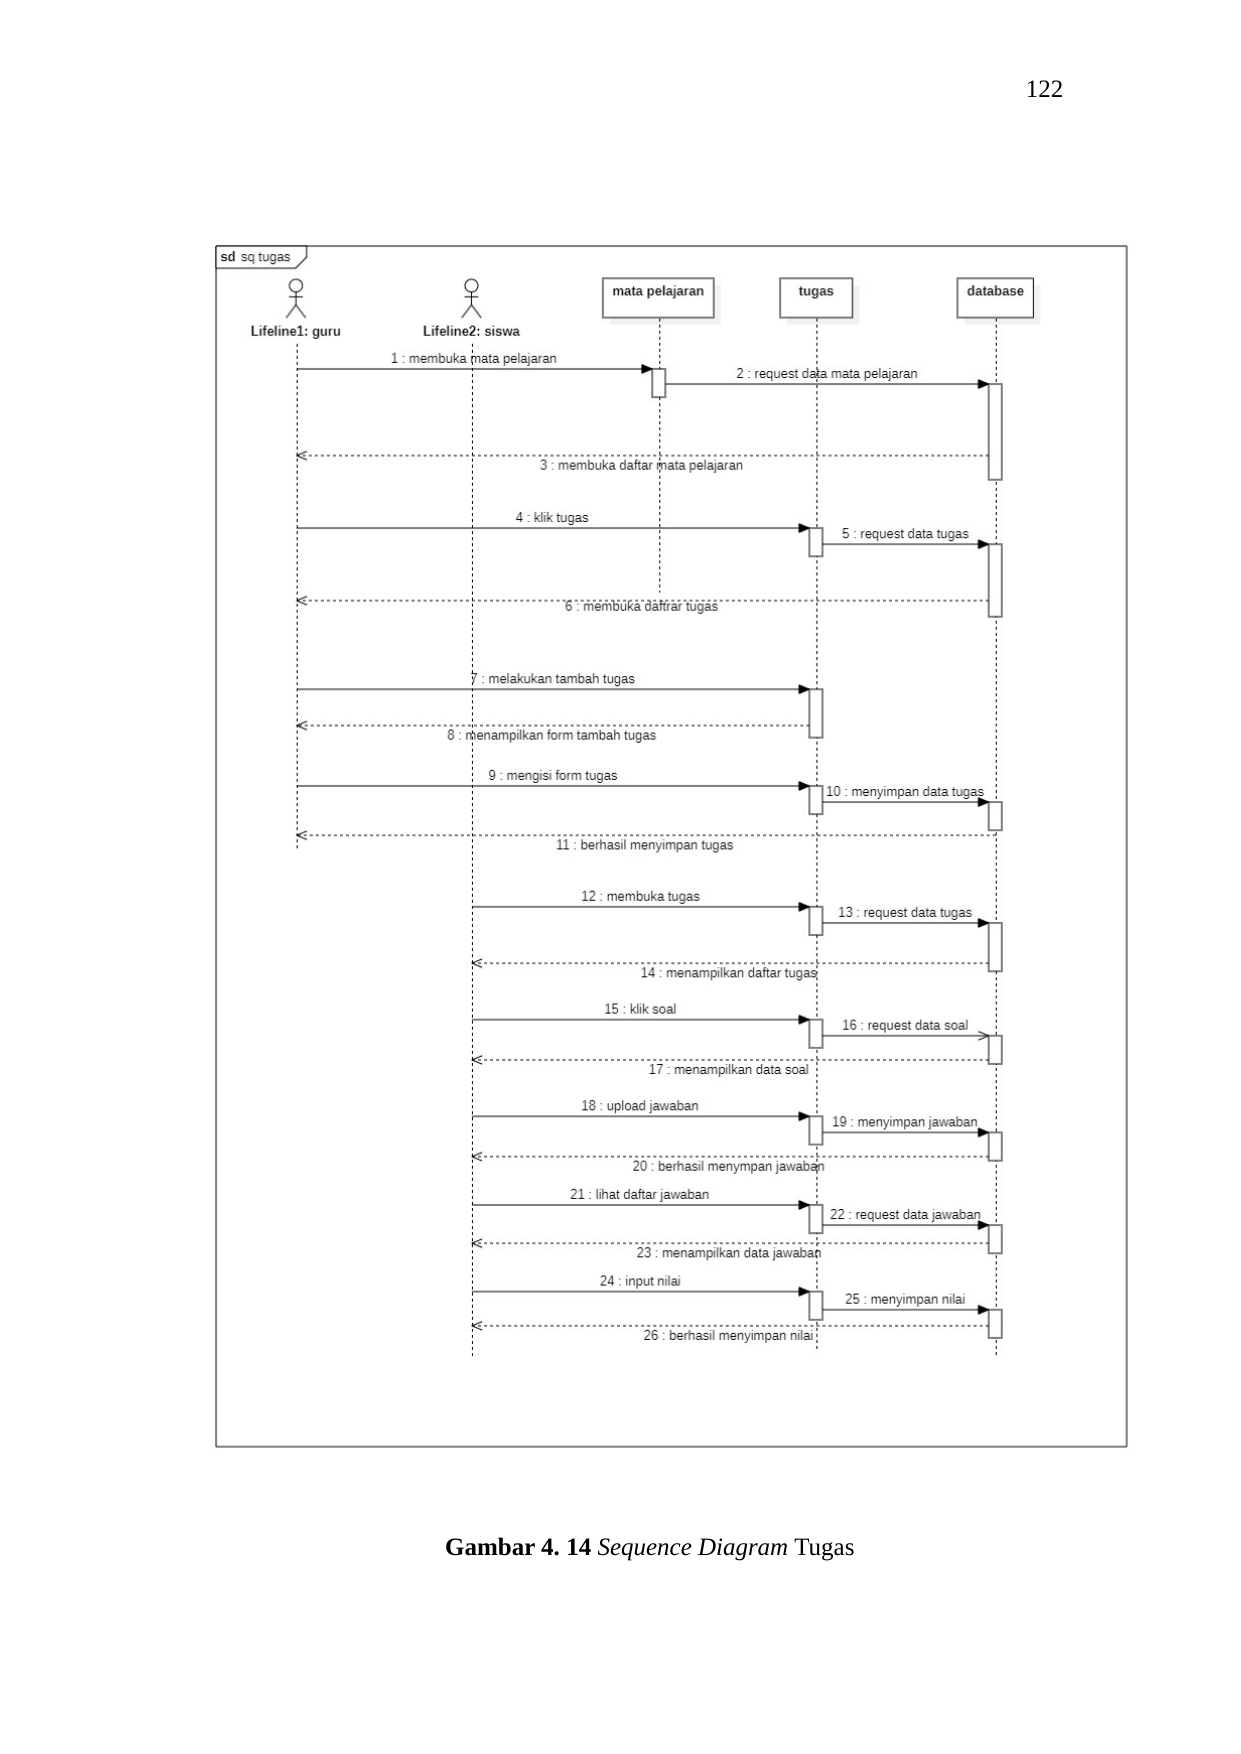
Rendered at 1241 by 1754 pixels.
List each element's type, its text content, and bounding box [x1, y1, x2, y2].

picture [206, 236, 1167, 1487]
text Gambar 4. 14 Sequence Diagram Tugas [236, 1532, 1063, 1560]
